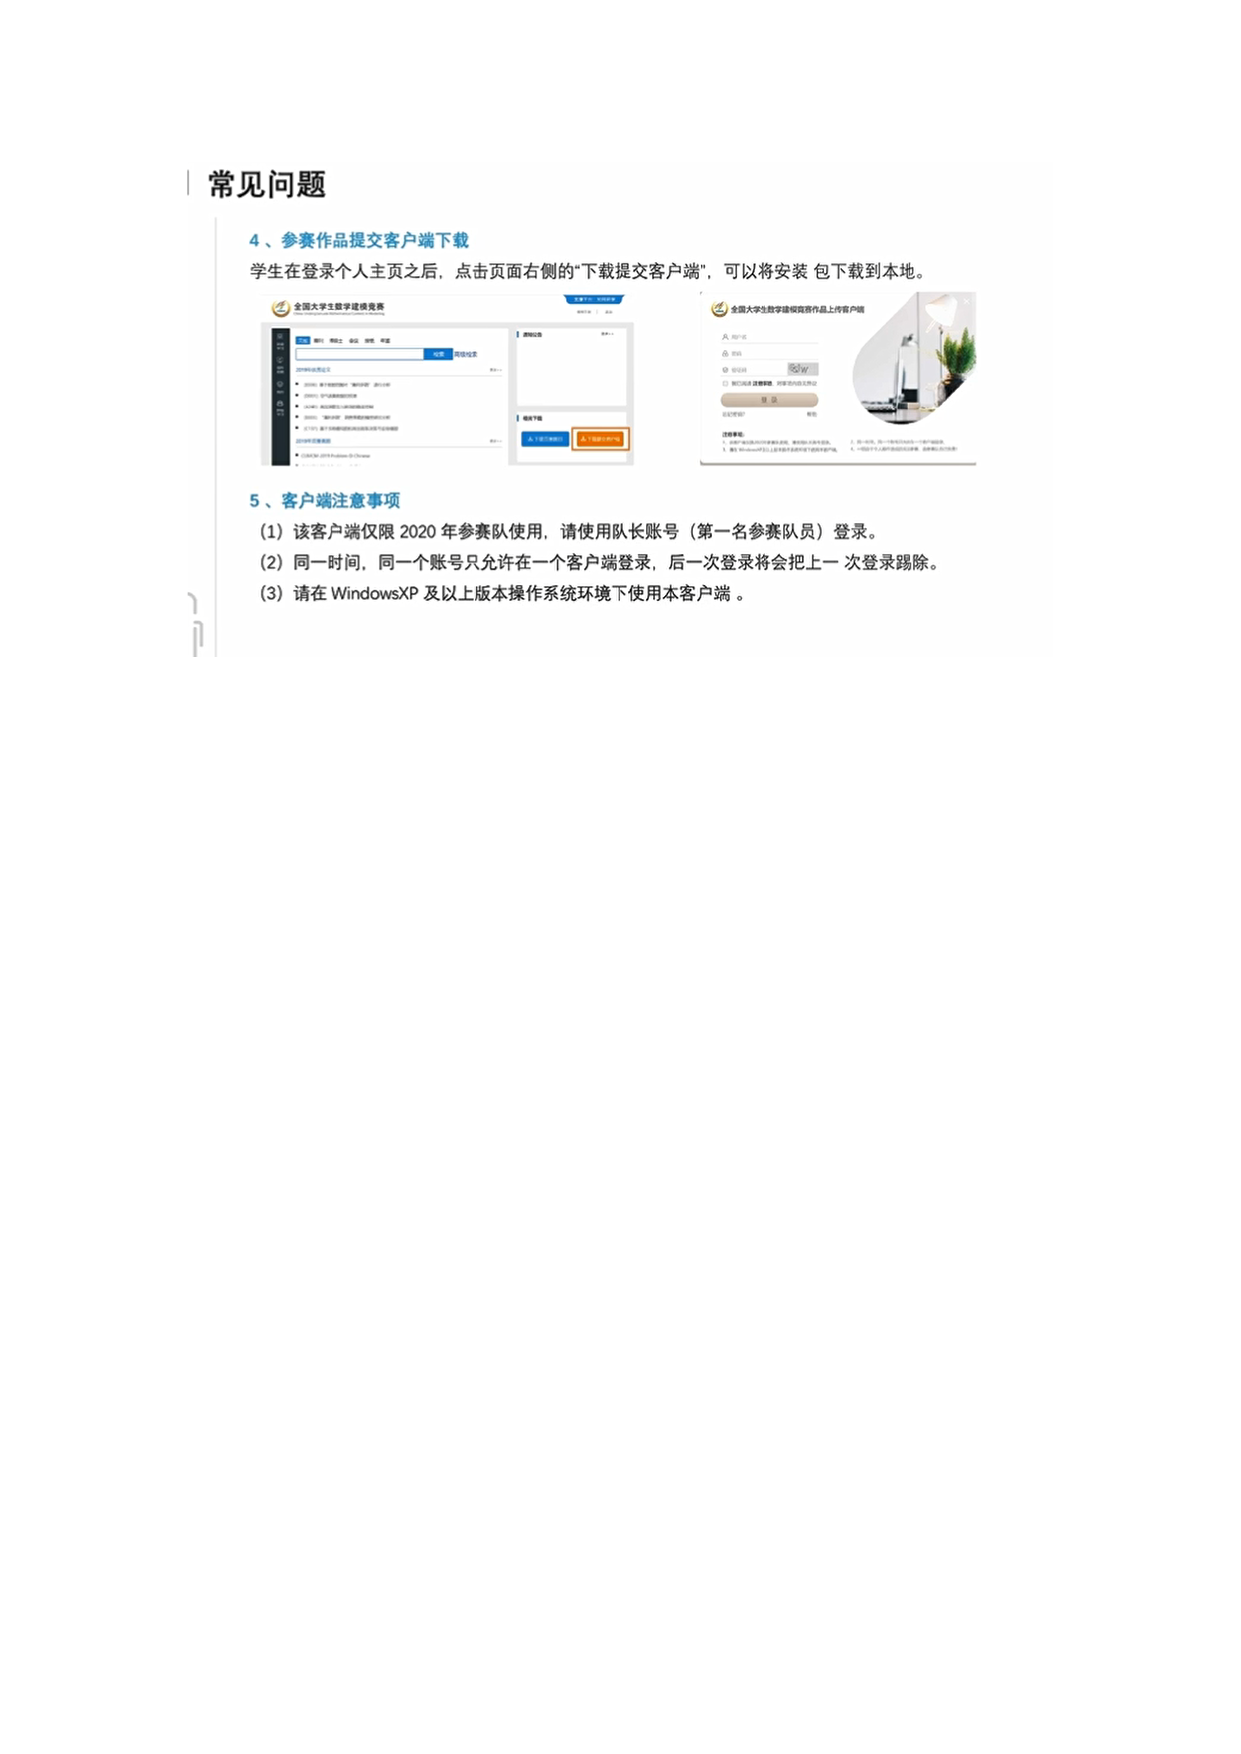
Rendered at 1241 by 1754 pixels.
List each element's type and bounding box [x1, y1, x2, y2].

picture [187, 162, 1053, 657]
